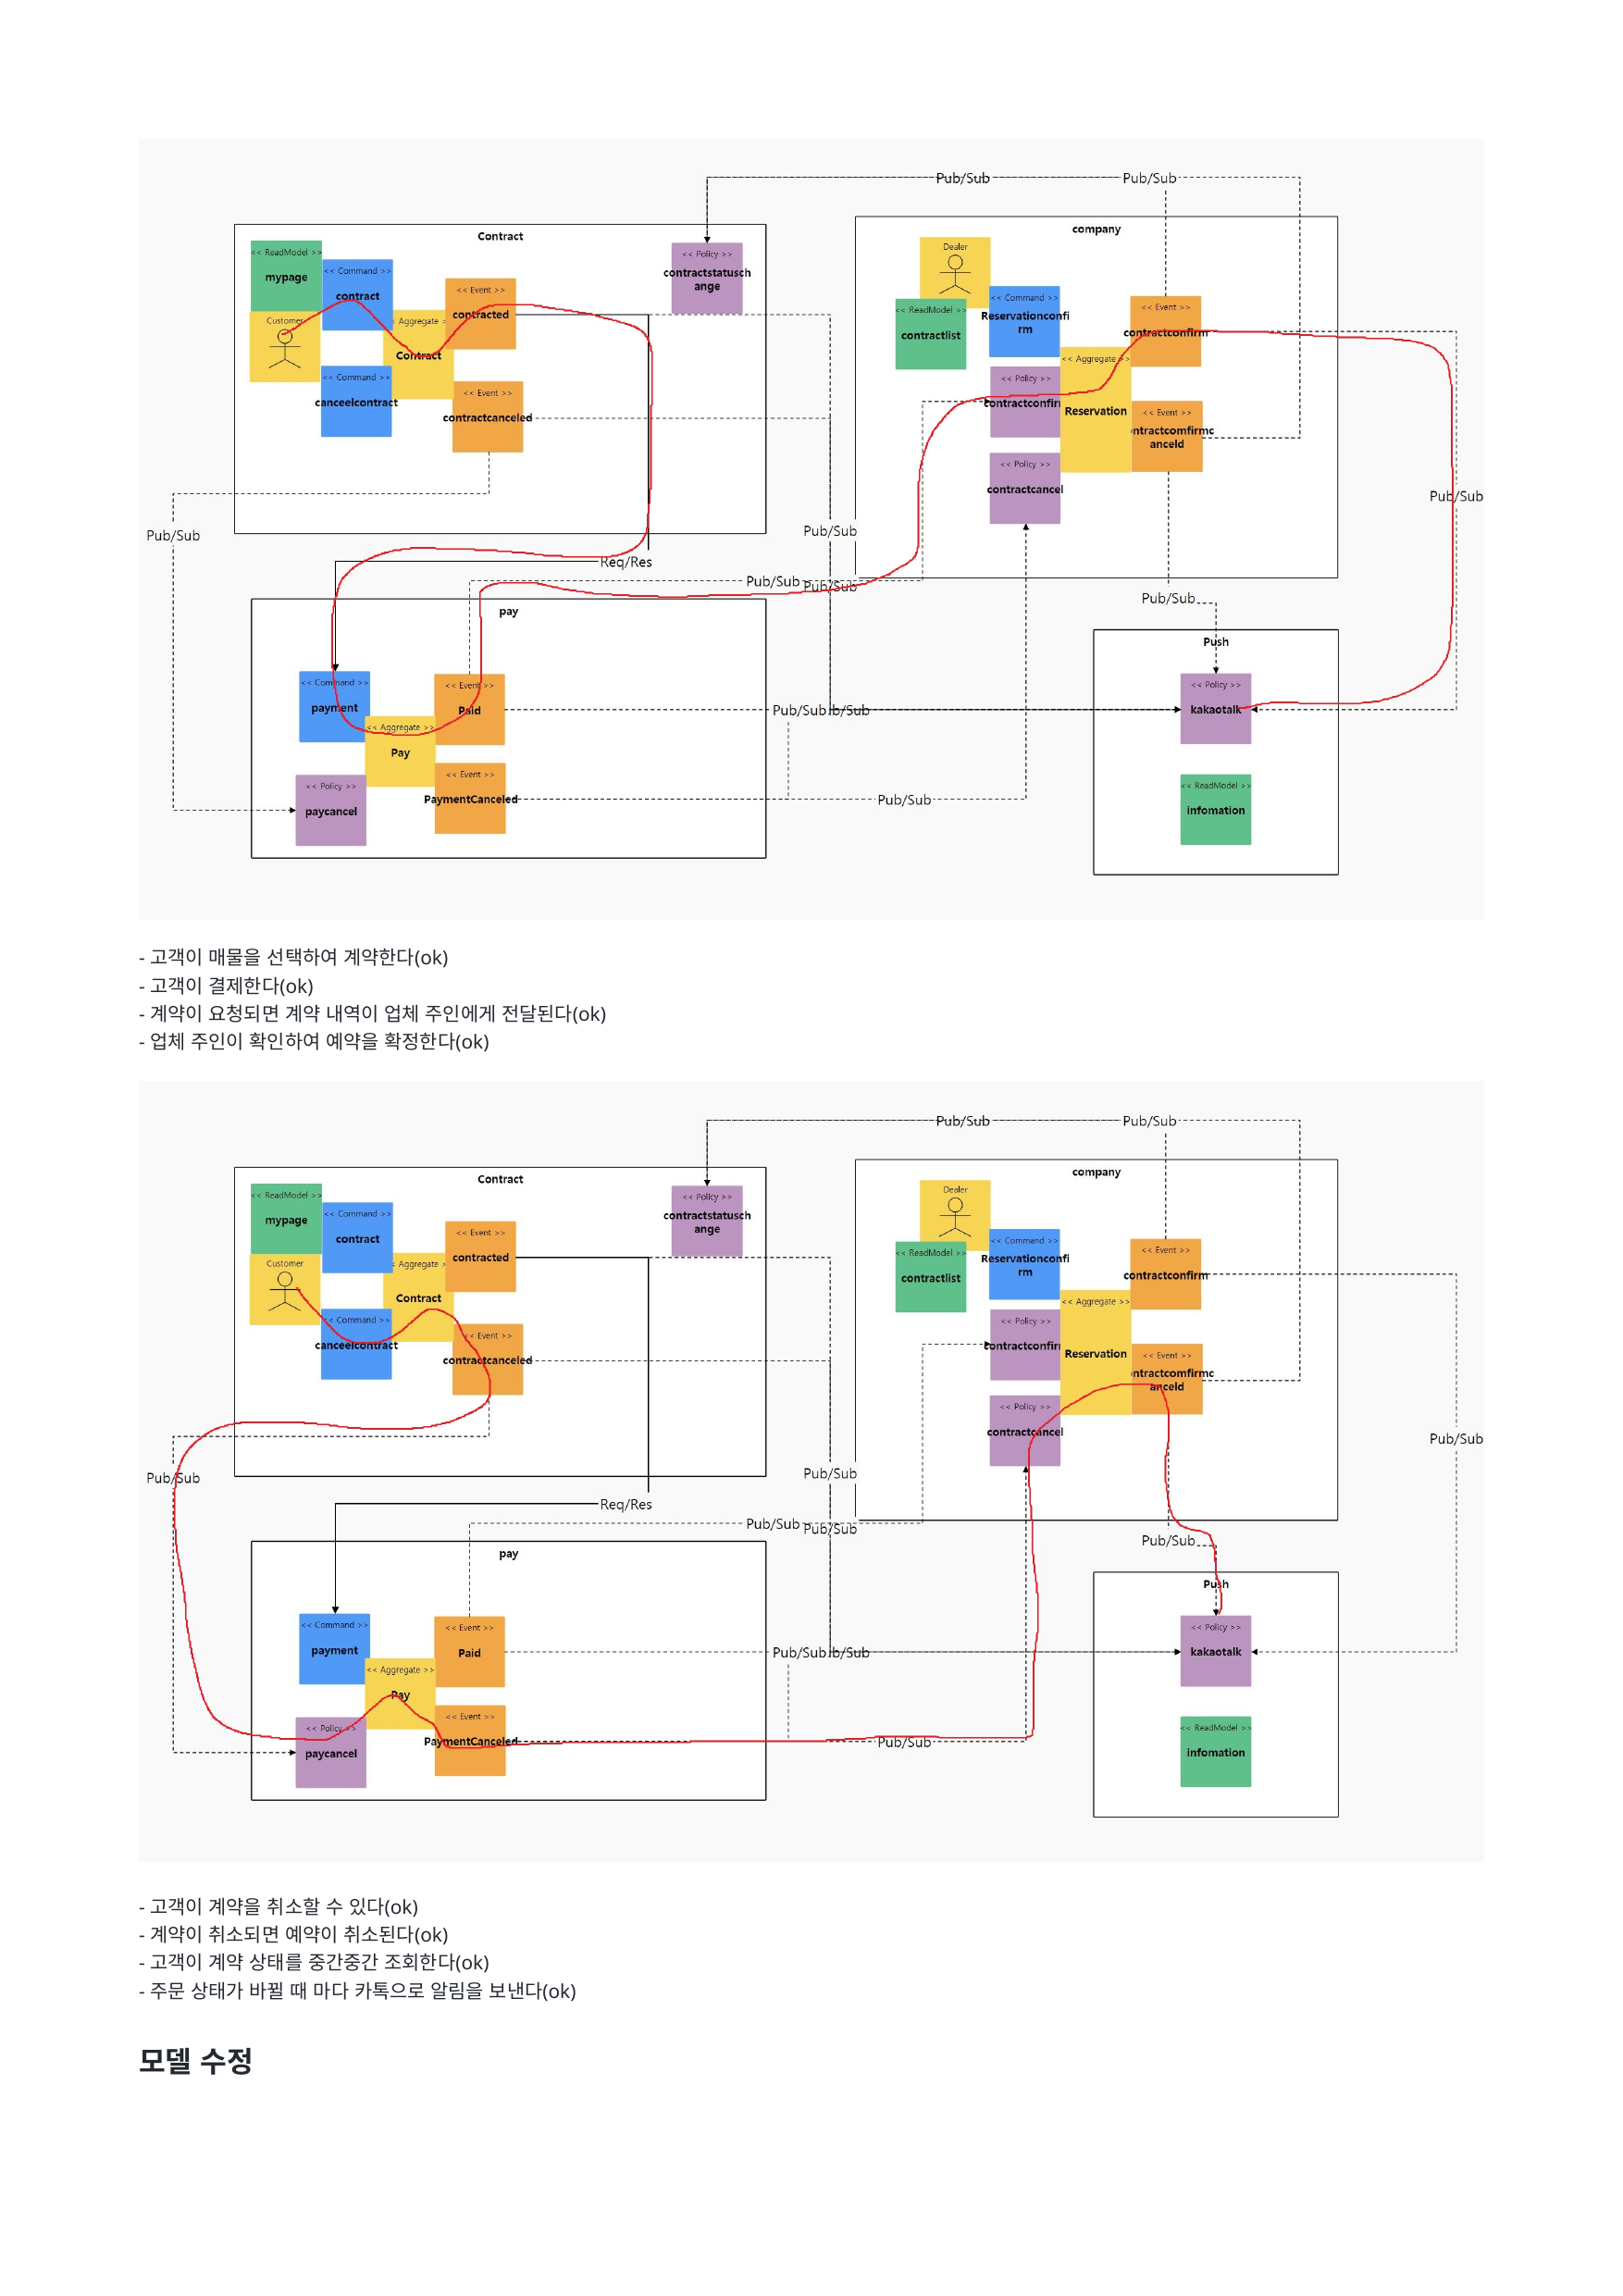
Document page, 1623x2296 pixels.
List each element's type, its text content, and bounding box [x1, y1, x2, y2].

picture [139, 1081, 1484, 1862]
text - 주문 상태가 바뀔 때 마다 카톡으로 알림을 보낸다(ok) [139, 1976, 1484, 2004]
text - 계약이 취소되면 예약이 취소된다(ok) [139, 1919, 1484, 1948]
text - 고객이 결제한다(ok) [139, 971, 1484, 999]
picture [139, 139, 1484, 920]
text - 업체 주인이 확인하여 예약을 확정한다(ok) [139, 1026, 1484, 1055]
text 모델 수정 [139, 2039, 1484, 2080]
text - 고객이 계약을 취소할 수 있다(ok) [139, 1892, 1484, 1919]
text - 고객이 매물을 선택하여 계약한다(ok) [139, 942, 1484, 971]
text - 고객이 계약 상태를 중간중간 조회한다(ok) [139, 1948, 1484, 1976]
text - 계약이 요청되면 계약 내역이 업체 주인에게 전달된다(ok) [139, 999, 1484, 1026]
